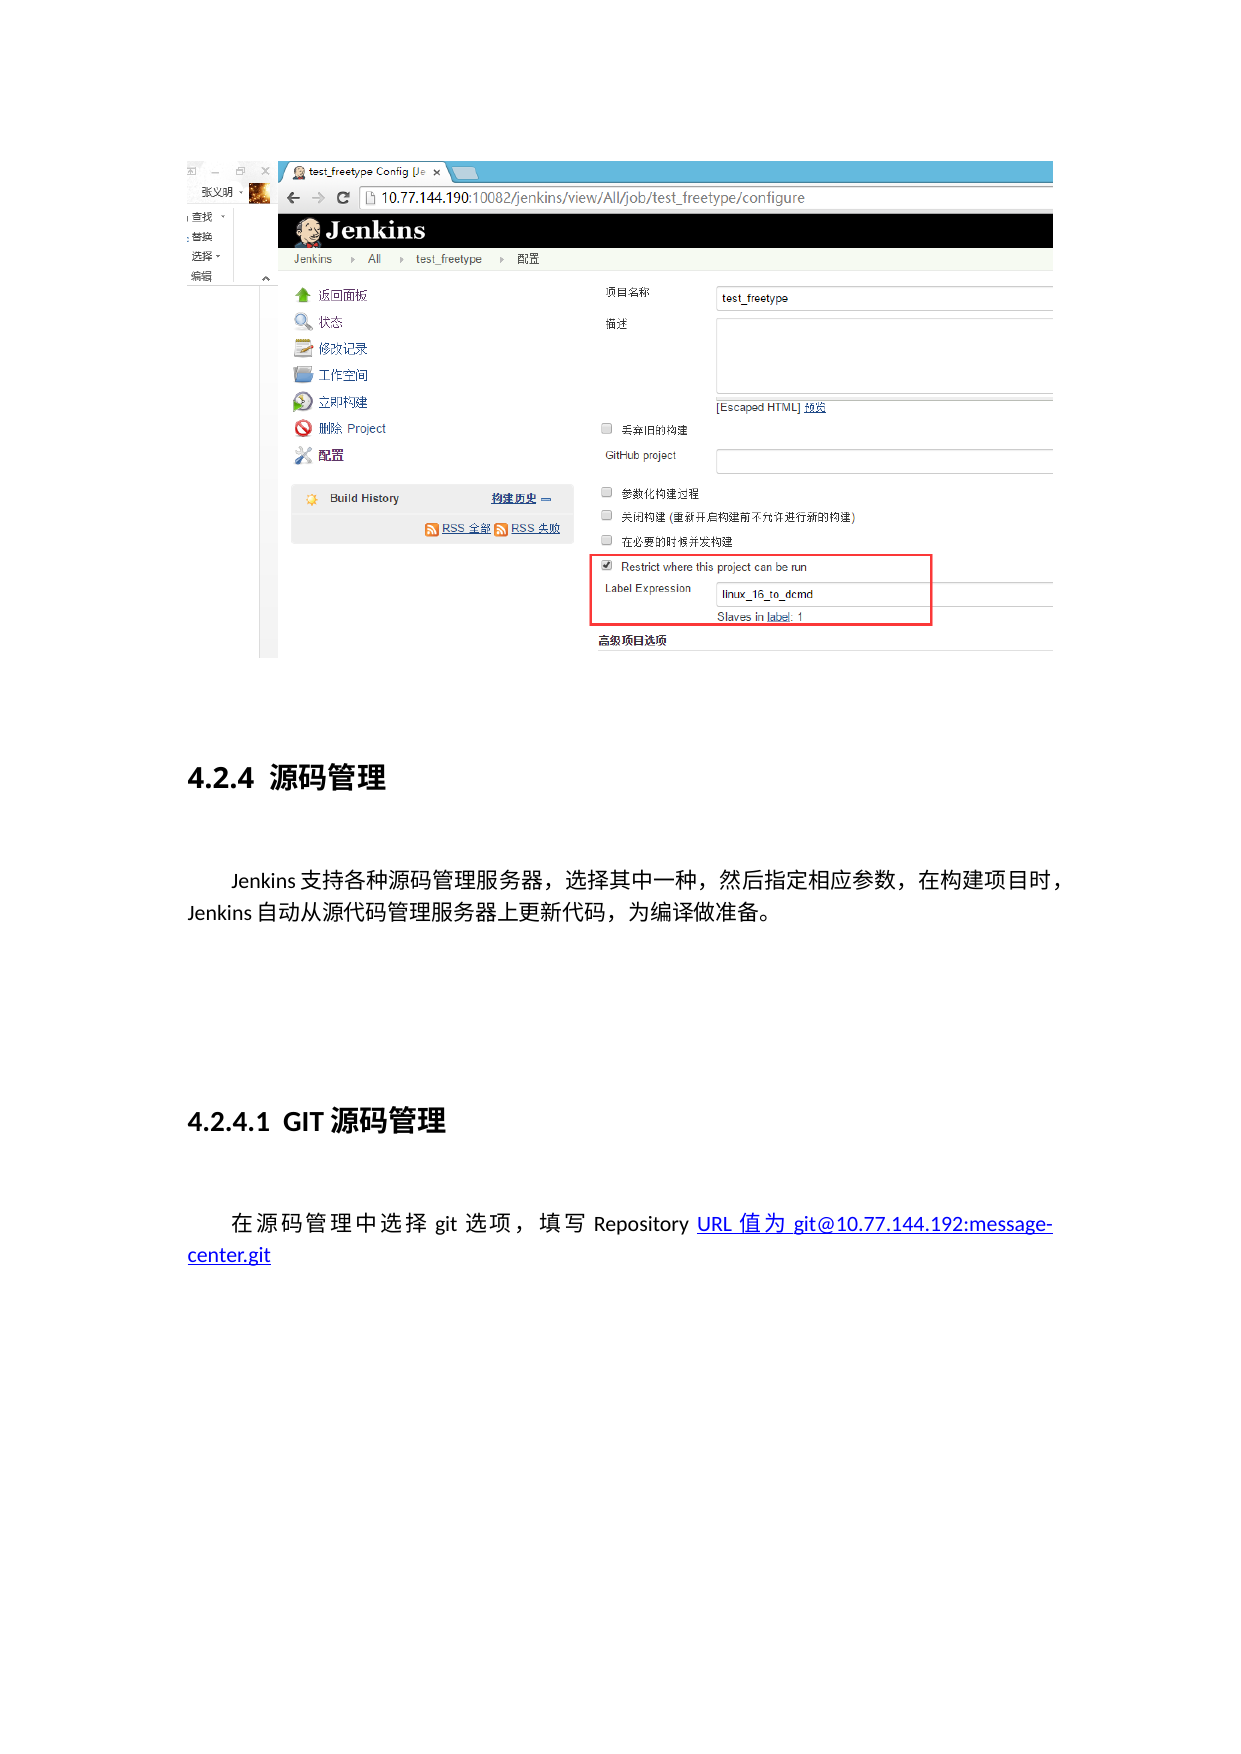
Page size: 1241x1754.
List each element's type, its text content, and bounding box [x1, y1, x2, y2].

subtitle 4.2.4.1 GIT源码管理 [187, 1087, 1053, 1152]
picture [187, 161, 1053, 658]
text 在源码管理中选择git选项，填写Repository URL值为git@10.77.144.192:message-center.git [187, 1206, 1053, 1271]
subtitle 4.2.4 源码管理 [187, 744, 1053, 809]
text Jenkins支持各种源码管理服务器，选择其中一种，然后指定相应参数，在构建项目时，Jenkins自动从源代码管理服务器上更新代码，为编译做准备。 [187, 862, 1053, 927]
